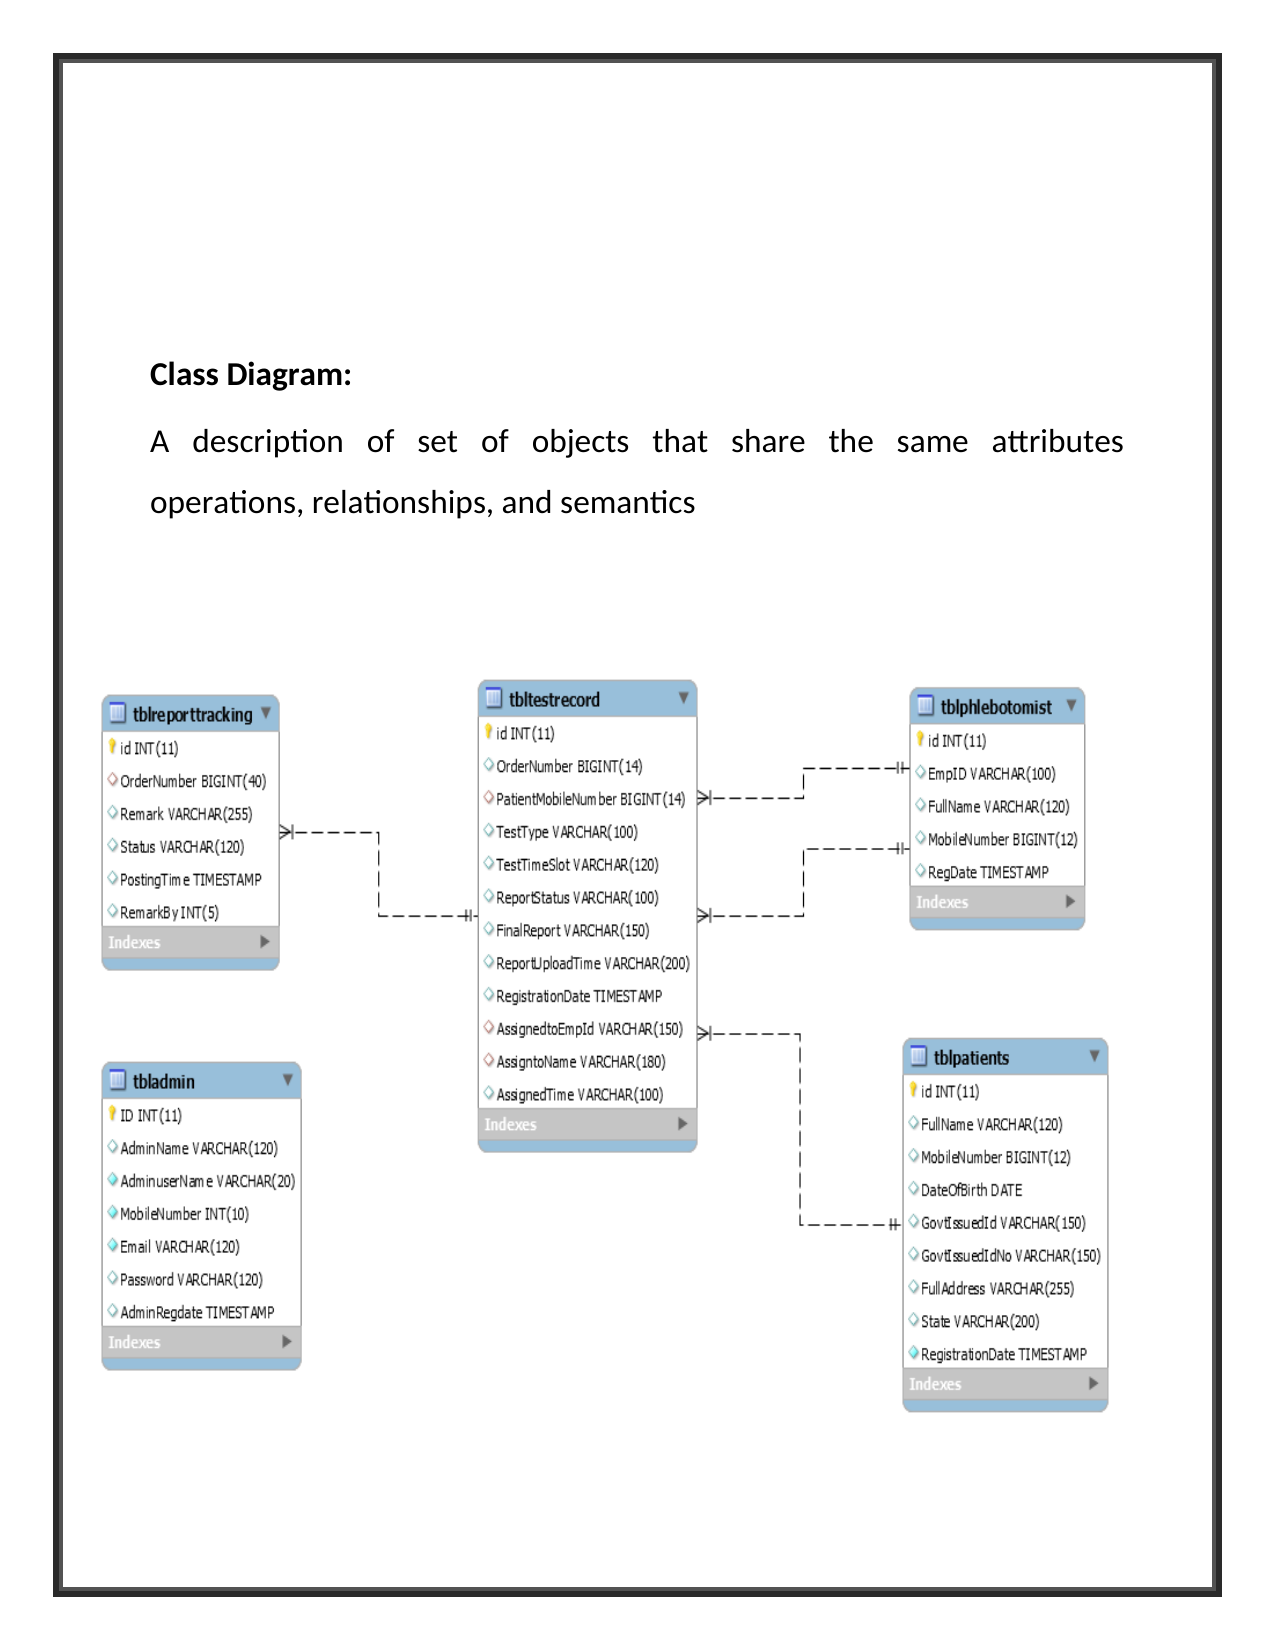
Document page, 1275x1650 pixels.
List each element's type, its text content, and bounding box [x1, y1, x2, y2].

picture [91, 665, 1119, 1426]
text A description of set of objects that share the same attributes operations, relationships, and semantics [150, 420, 1125, 522]
text Class Diagram: [150, 353, 1125, 393]
